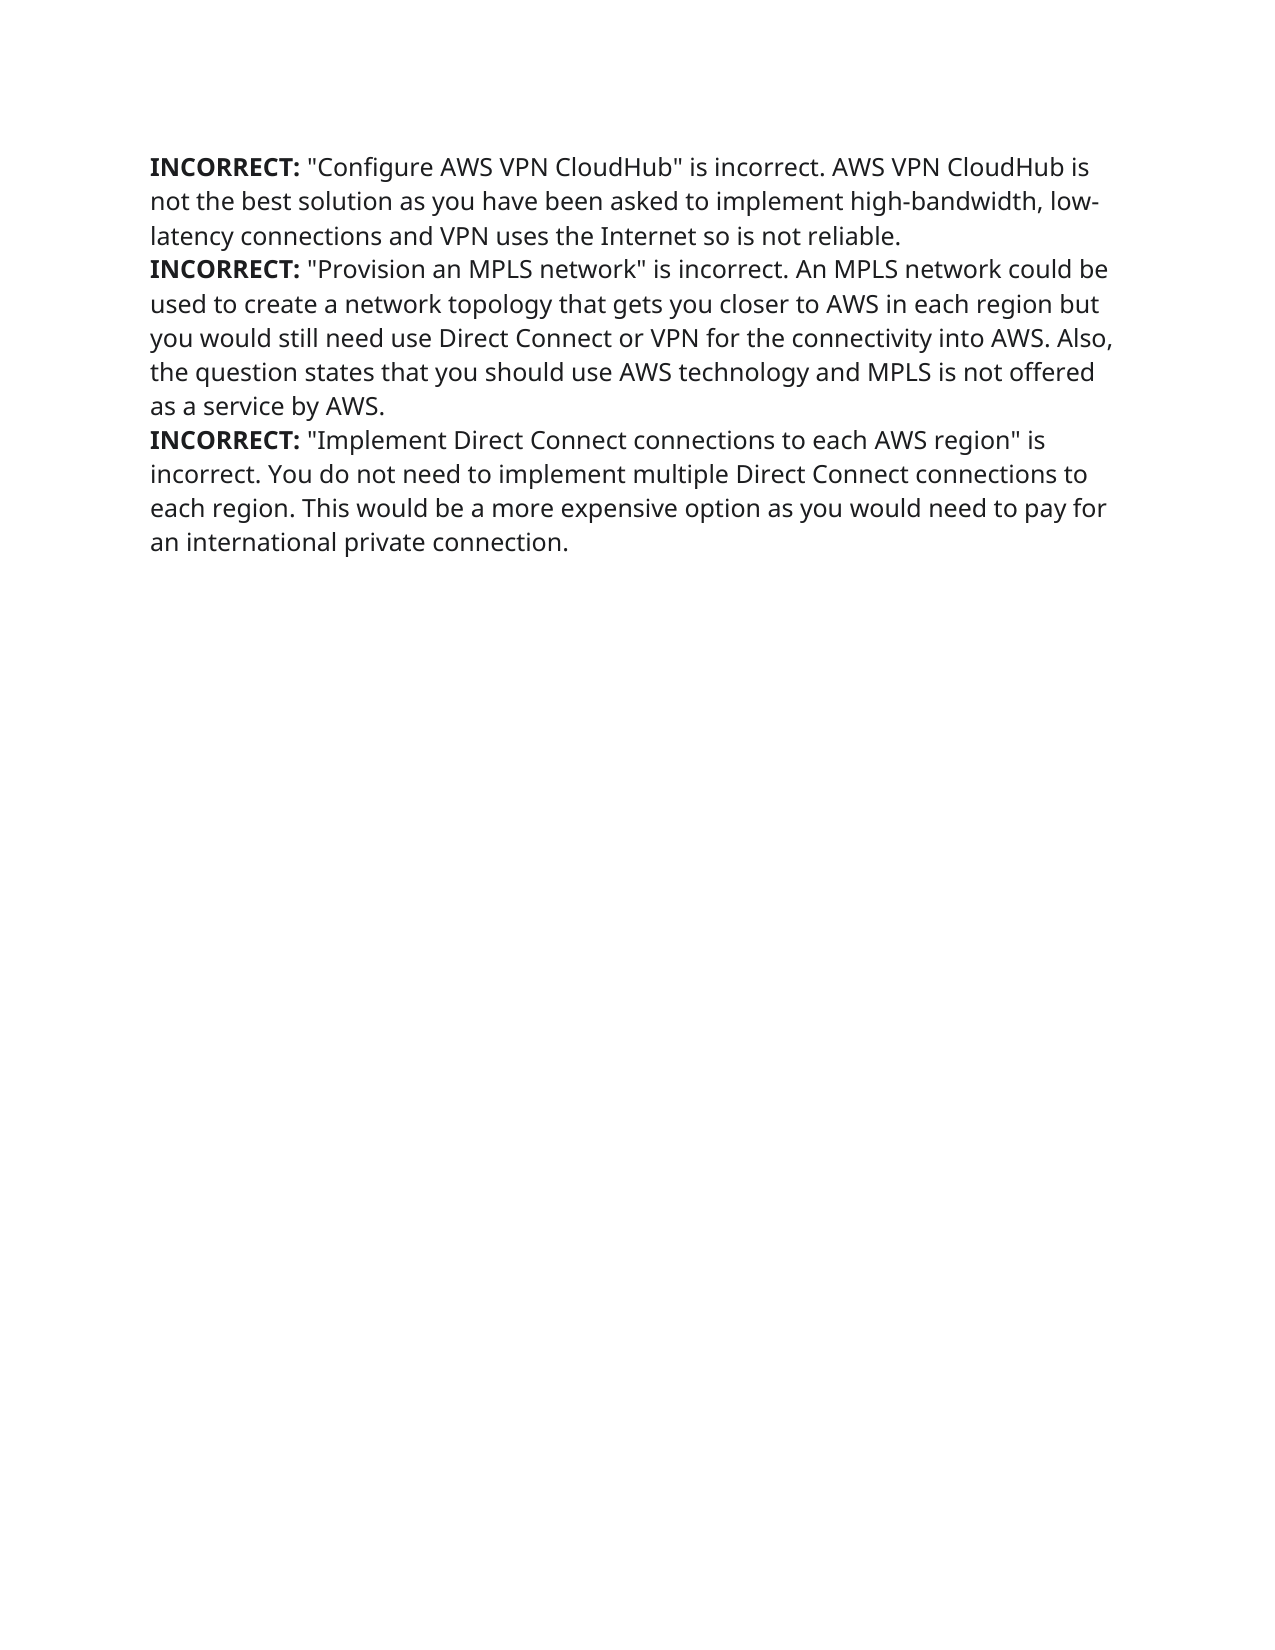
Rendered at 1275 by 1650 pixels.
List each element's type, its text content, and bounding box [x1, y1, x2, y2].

text INCORRECT: "Implement Direct Connect connections to each AWS region" is incorrect. You do not need to implement multiple Direct Connect connections to each region. This would be a more expensive option as you would need to pay for an international private connection. [150, 422, 1125, 559]
text INCORRECT: "Provision an MPLS network" is incorrect. An MPLS network could be used to create a network topology that gets you closer to AWS in each region but you would still need use Direct Connect or VPN for the connectivity into AWS. Also, the question states that you should use AWS technology and MPLS is not offered as a service by AWS. [150, 252, 1125, 422]
text INCORRECT: "Configure AWS VPN CloudHub" is incorrect. AWS VPN CloudHub is not the best solution as you have been asked to implement high-bandwidth, low-latency connections and VPN uses the Internet so is not reliable. [150, 150, 1125, 252]
